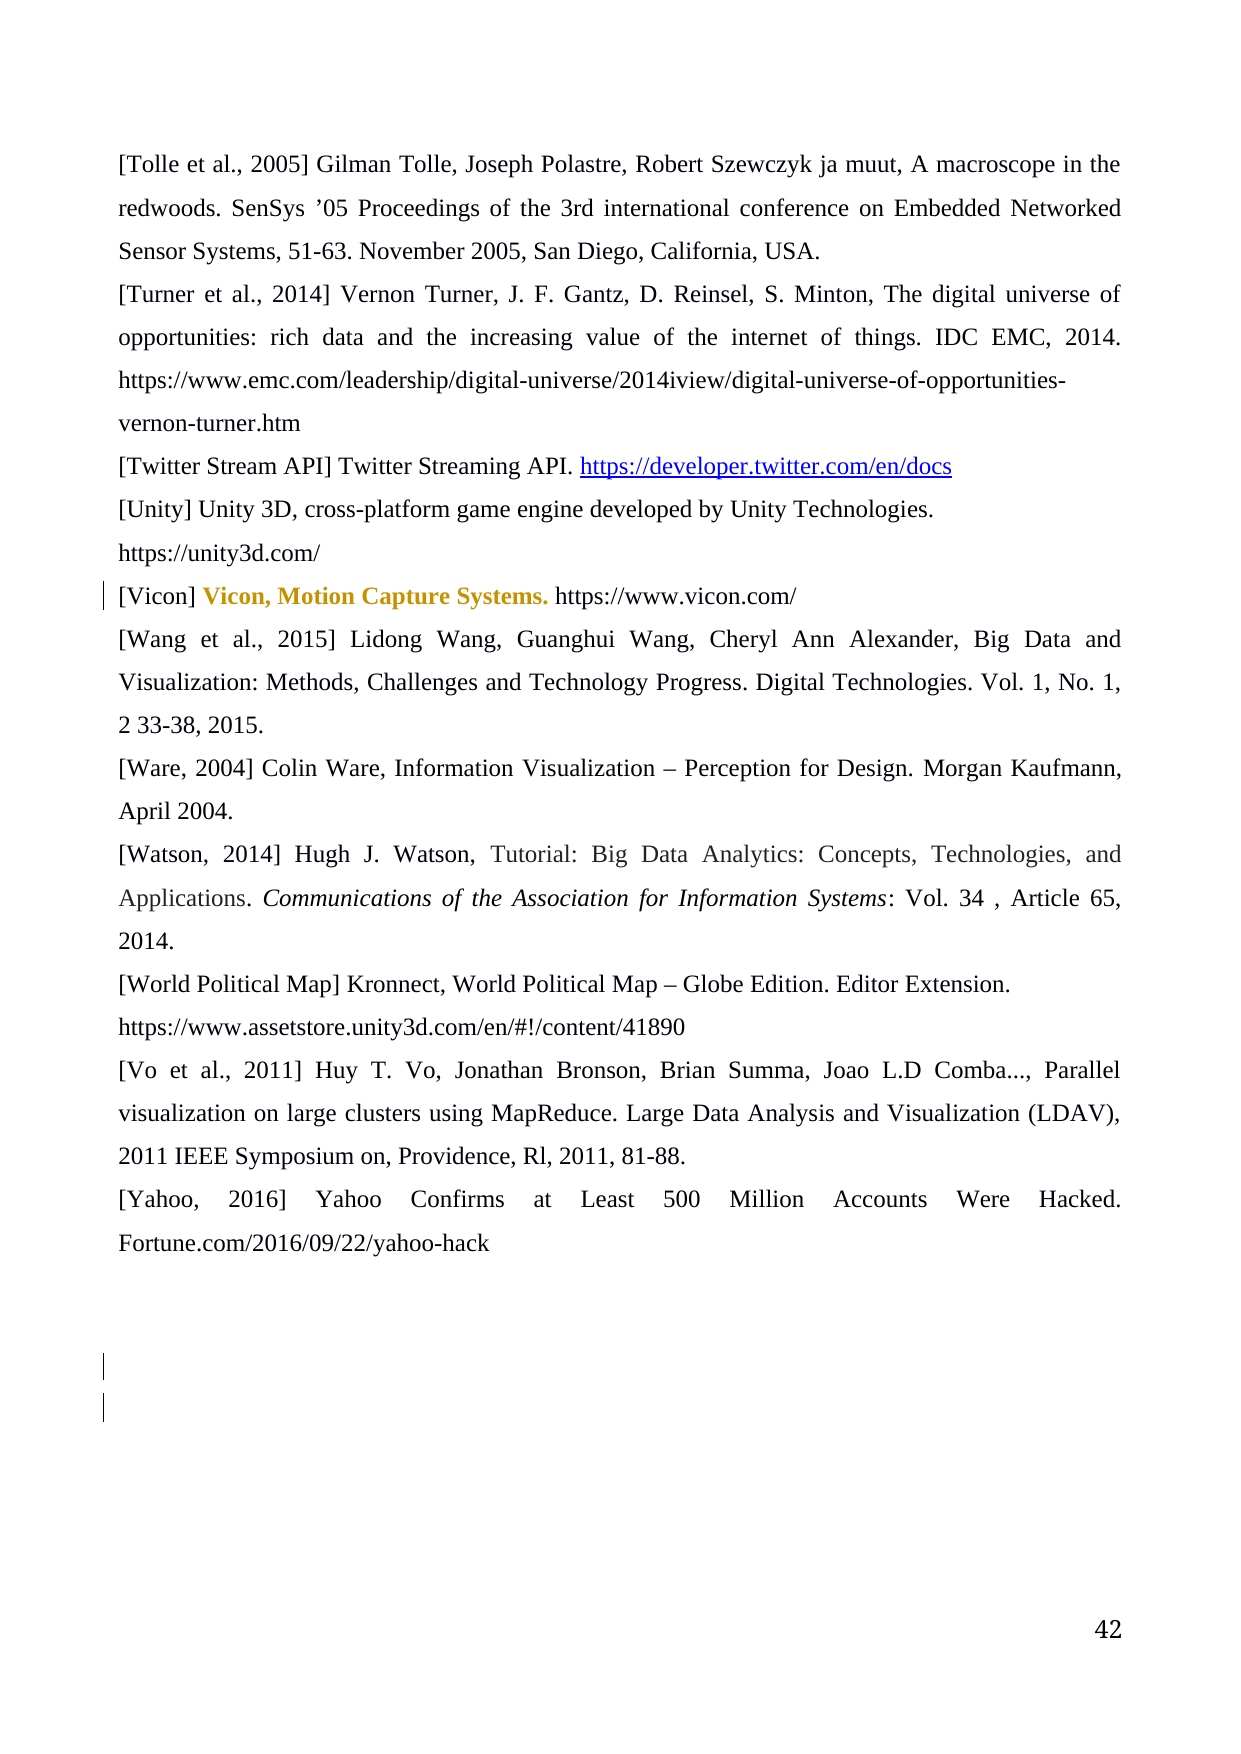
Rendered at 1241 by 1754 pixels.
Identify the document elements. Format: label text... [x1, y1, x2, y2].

text [World Political Map] Kronnect, World Political Map – Globe Edition. Editor Extension. https://www.assetstore.unity3d.com/en/#!/content/41890 [118, 969, 1122, 1041]
text [Vicon] Vicon, Motion Capture Systems. https://www.vicon.com/ [118, 581, 1122, 609]
text [Vo et al., 2011] Huy T. Vo, Jonathan Bronson, Brian Summa, Joao L.D Comba..., Parallel visualization on large clusters using MapReduce. Large Data Analysis and Visualization (LDAV), 2011 IEEE Symposium on, Providence, Rl, 2011, 81-88. [118, 1055, 1122, 1170]
text [Twitter Stream API] Twitter Streaming API. https://developer.twitter.com/en/docs [118, 451, 1122, 480]
text [Yahoo, 2016] Yahoo Confirms at Least 500 Million Accounts Were Hacked. Fortune.com/2016/09/22/yahoo-hack [118, 1184, 1122, 1256]
text [Ware, 2004] Colin Ware, Information Visualization – Perception for Design. Morgan Kaufmann, April 2004. [118, 753, 1122, 825]
text [Wang et al., 2015] Lidong Wang, Guanghui Wang, Cheryl Ann Alexander, Big Data and Visualization: Methods, Challenges and Technology Progress. Digital Technologies. Vol. 1, No. 1, 2 33-38, 2015. [118, 624, 1122, 739]
text [Unity] Unity 3D, cross-platform game engine developed by Unity Technologies. https://unity3d.com/ [118, 494, 1122, 566]
text [Tolle et al., 2005] Gilman Tolle, Joseph Polastre, Robert Szewczyk ja muut, A macroscope in the redwoods. SenSys ’05 Proceedings of the 3rd international conference on Embedded Networked Sensor Systems, 51-63. November 2005, San Diego, California, USA. [118, 149, 1122, 264]
text [Turner et al., 2014] Vernon Turner, J. F. Gantz, D. Reinsel, S. Minton, The digital universe of opportunities: rich data and the increasing value of the internet of things. IDC EMC, 2014. https://www.emc.com/leadership/digital-universe/2014iview/digital-universe-of-opportunities-vernon-turner.htm [118, 279, 1122, 437]
text [Watson, 2014] Hugh J. Watson, Tutorial: Big Data Analytics: Concepts, Technologies, and Applications. Communications of the Association for Information Systems: Vol. 34 , Article 65, 2014. [118, 839, 1122, 954]
